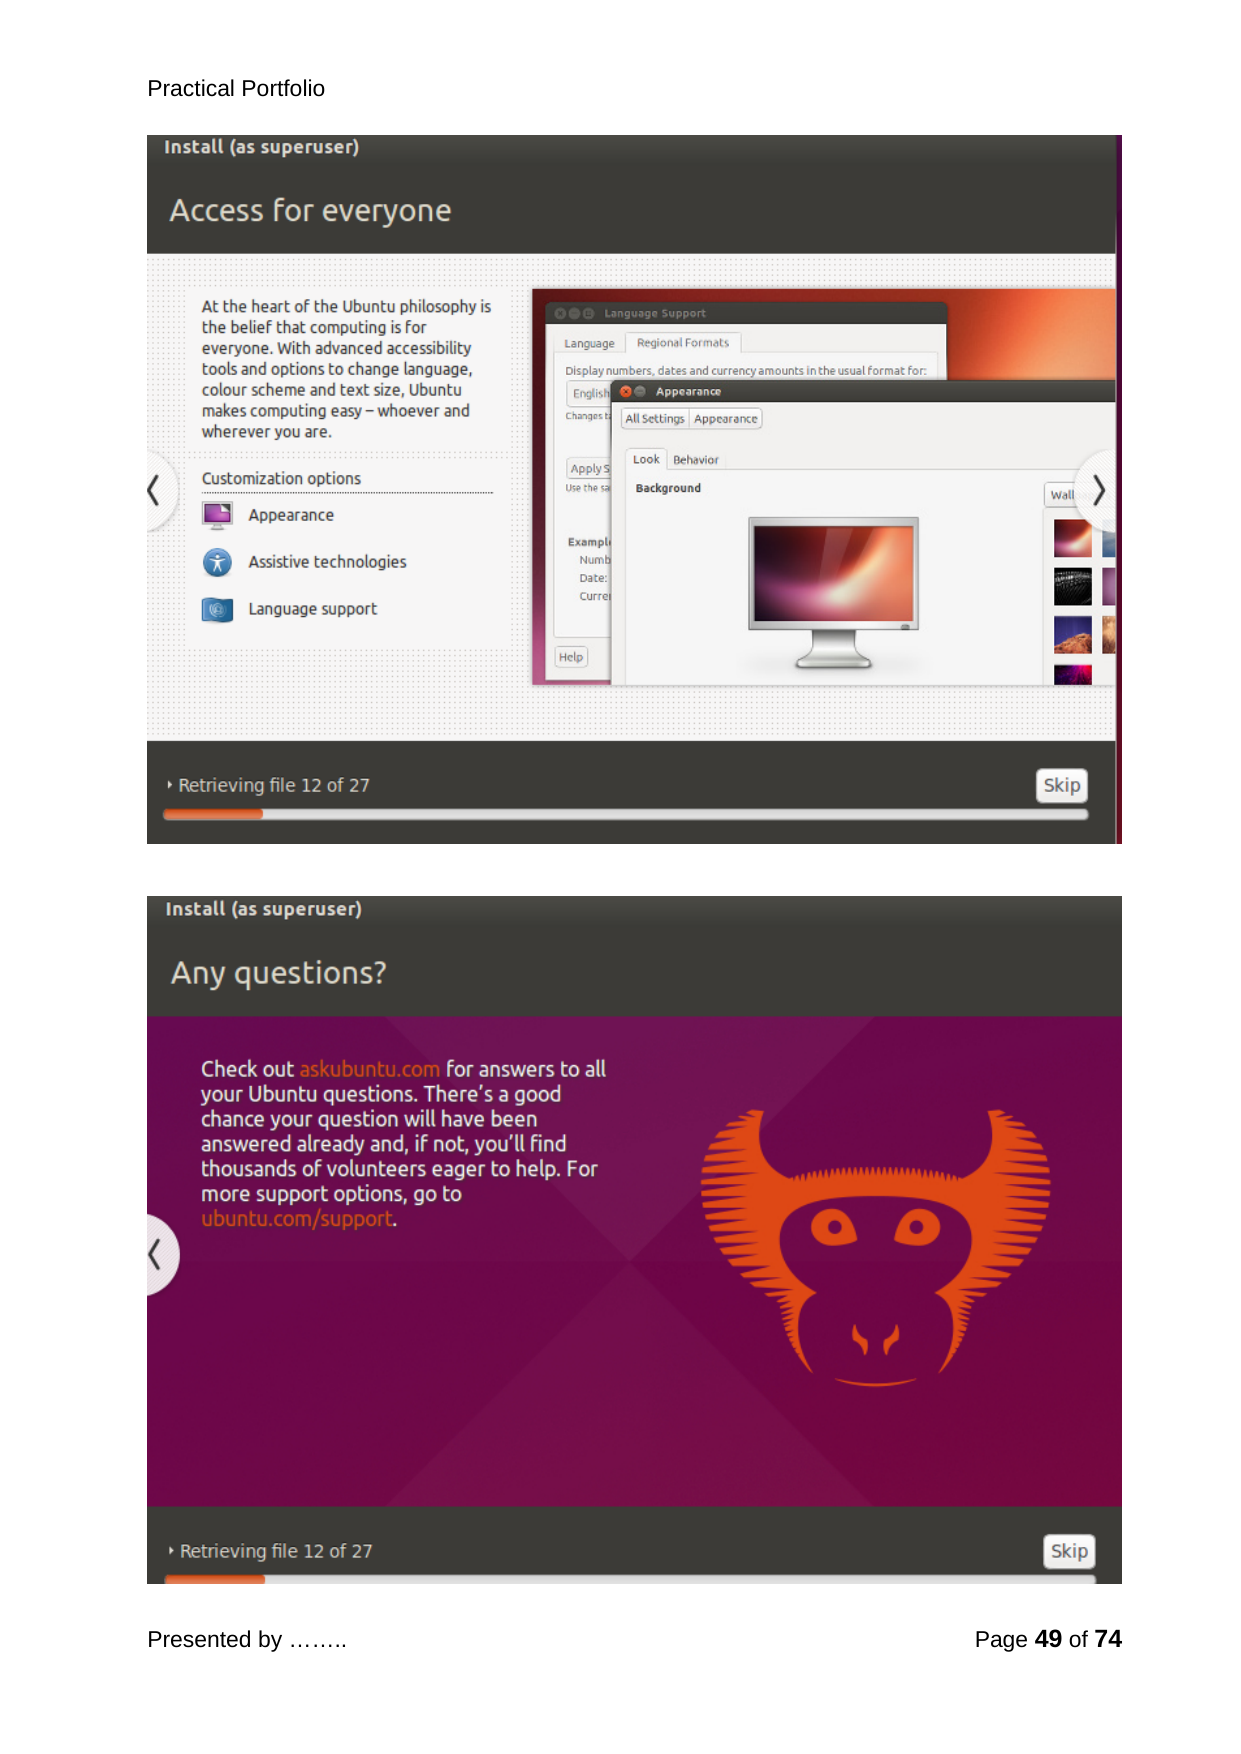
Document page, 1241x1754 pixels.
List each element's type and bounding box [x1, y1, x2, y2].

picture [147, 135, 1122, 844]
picture [147, 896, 1122, 1584]
